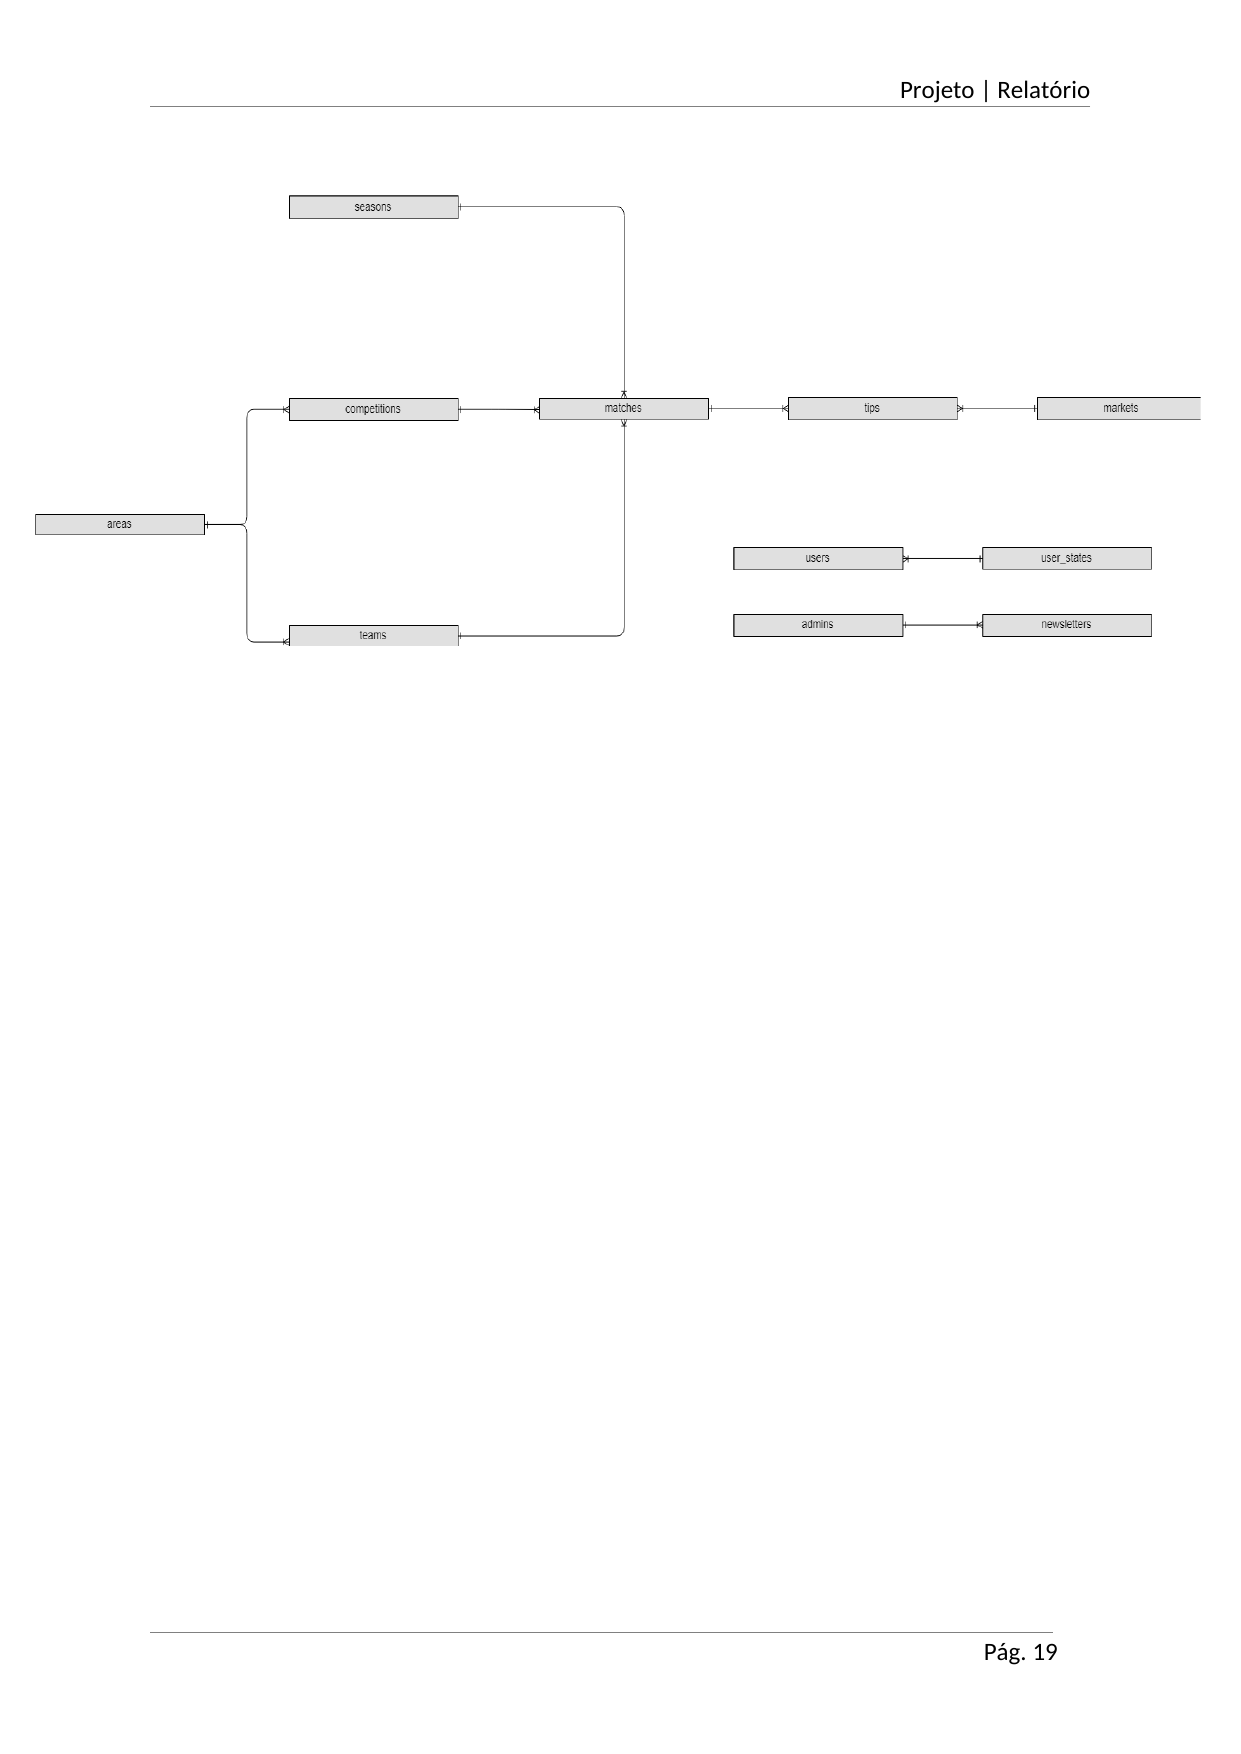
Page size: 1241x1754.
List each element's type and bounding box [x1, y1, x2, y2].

picture [35, 195, 1199, 646]
